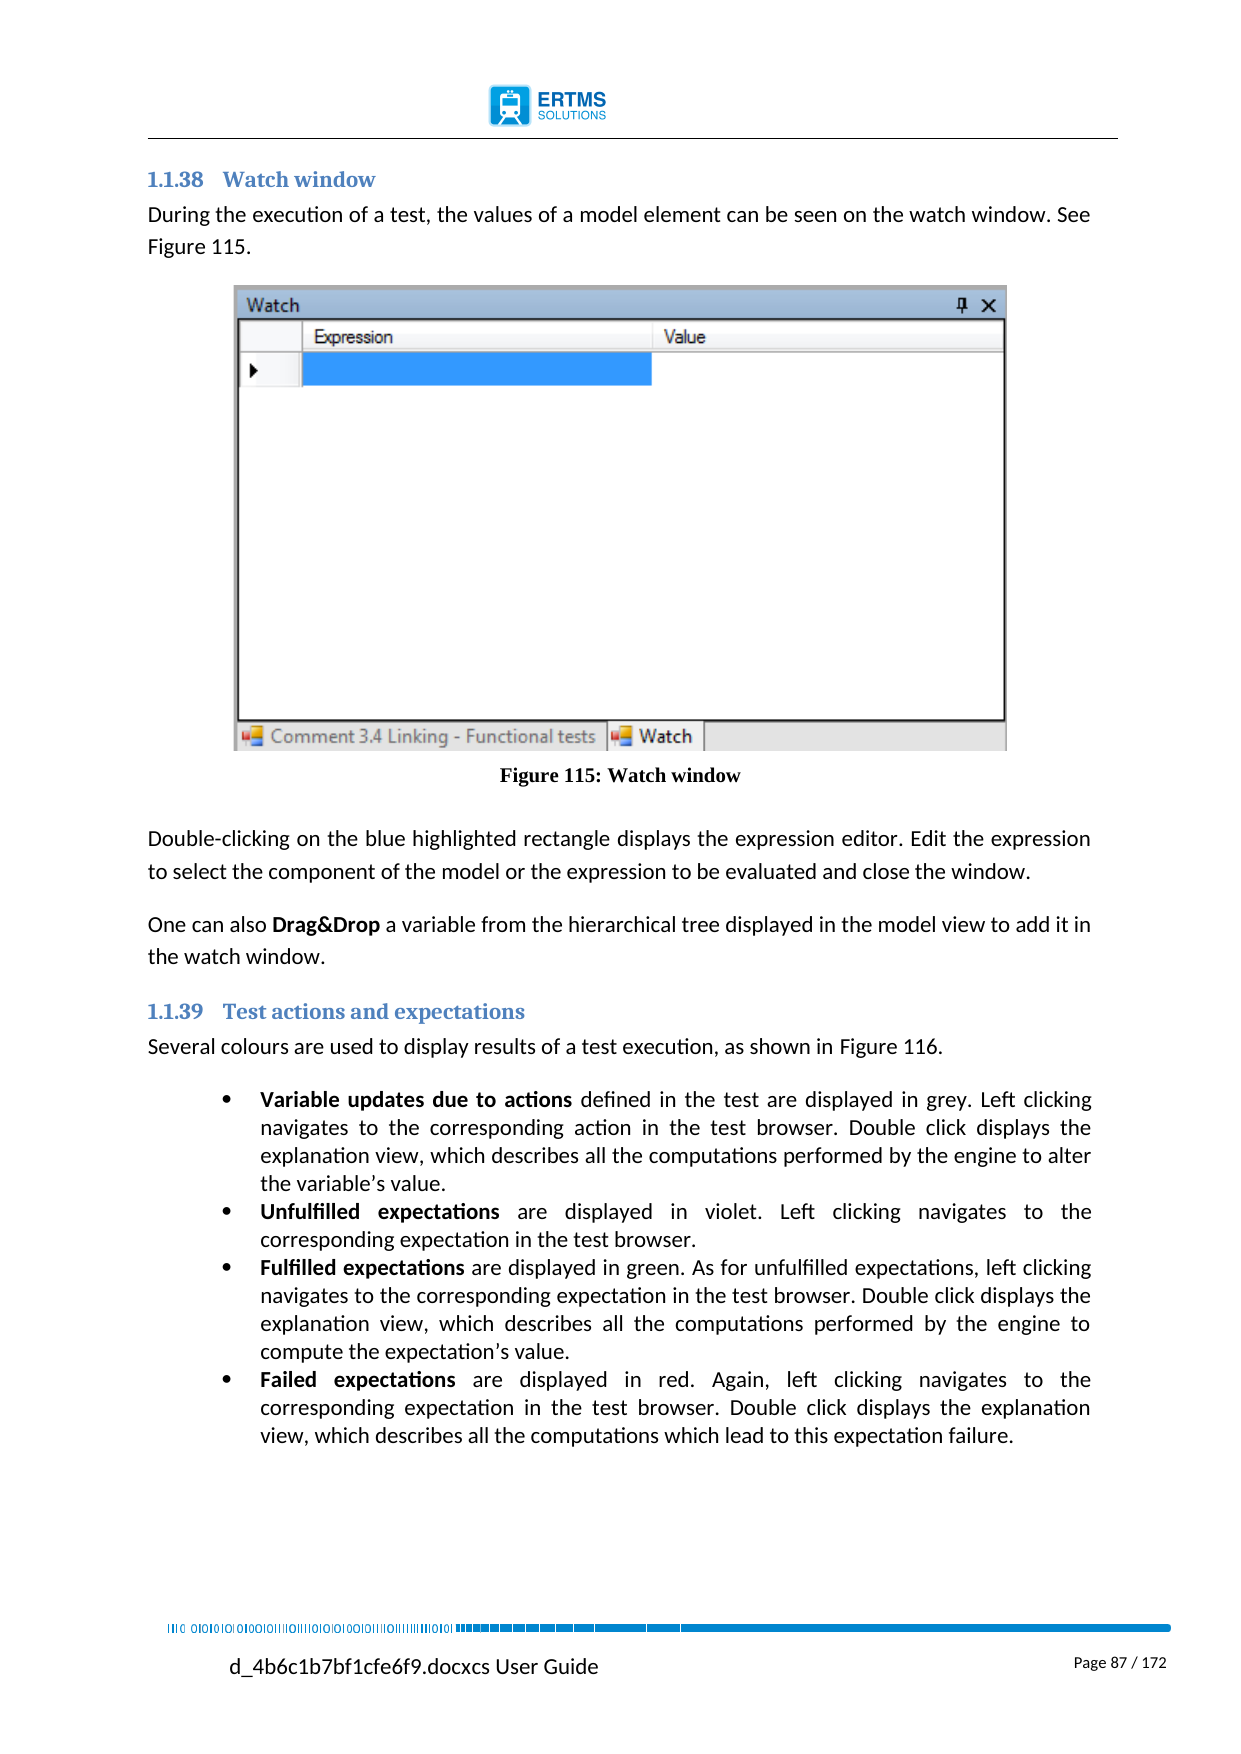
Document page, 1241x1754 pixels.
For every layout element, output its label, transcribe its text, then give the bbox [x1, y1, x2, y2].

text One can also Drag&Drop a variable from the hierarchical tree displayed in the model view to add it in the watch window. [148, 910, 1093, 970]
picture [233, 285, 1007, 751]
list Fulfilled expectations are displayed in green. As for unfulfilled expectations, left clicking navigates to the corresponding expectation in the test browser. Double click displays the explanation view, which describes all the computations performed by the engine to compute the expectation’s value. [223, 1253, 1093, 1365]
picture [477, 73, 617, 138]
picture [167, 1624, 1171, 1633]
list Failed expectations are displayed in red. Again, left clicking navigates to the corresponding expectation in the test browser. Double click displays the explanation view, which describes all the computations which lead to this expectation failure. [223, 1365, 1093, 1449]
subtitle Test actions and expectations [148, 999, 1093, 1026]
list Variable updates due to actions defined in the test are displayed in grey. Left clicking navigates to the corresponding action in the test browser. Double click displays the explanation view, which describes all the computations performed by the engine to alter the variable’s value. [223, 1085, 1093, 1197]
list Unfulfilled expectations are displayed in violet. Left clicking navigates to the corresponding expectation in the test browser. [223, 1197, 1093, 1253]
text Several colours are used to display results of a test execution, as shown in Figure 116. [148, 1032, 1093, 1060]
text Double-clicking on the blue highlighted rectangle displays the expression editor. Edit the expression to select the component of the model or the expression to be evaluated and close the window. [148, 824, 1093, 885]
subtitle Watch window [148, 167, 1093, 193]
text Figure 115: Watch window [148, 763, 1093, 787]
text During the execution of a test, the values of a model element can be seen on the watch window. See Figure 115. [148, 200, 1093, 260]
